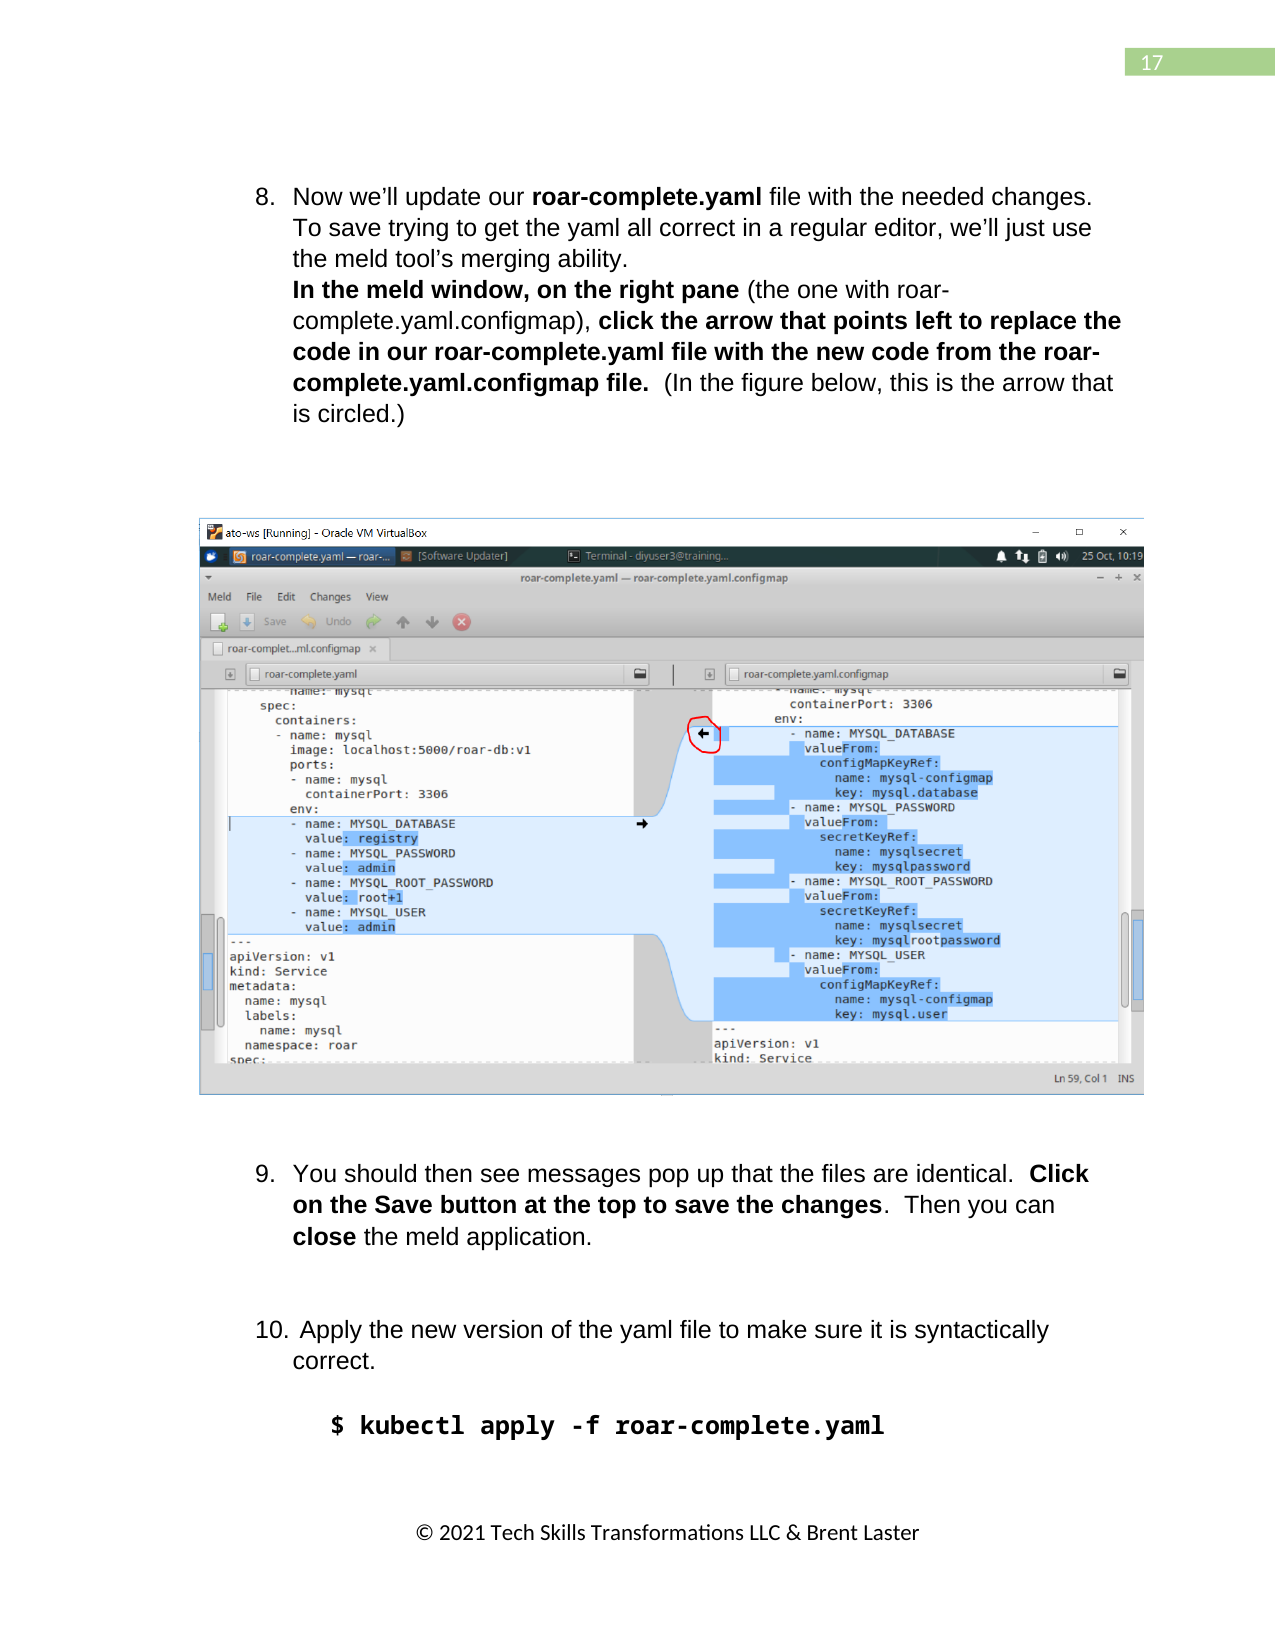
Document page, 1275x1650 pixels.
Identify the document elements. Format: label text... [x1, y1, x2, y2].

list $ kubectl apply -f roar-complete.yaml [292, 1408, 1125, 1442]
list Now we’ll update our roar-complete.yaml file with the needed changes. To save trying to get the yaml all correct in a regular editor, we’ll just use the meld tool’s merging ability. [255, 182, 1125, 273]
list In the meld window, on the right pane (the one with roar-complete.yaml.configmap), click the arrow that points left to replace the code in our roar-complete.yaml file with the new code from the roar-complete.yaml.configmap file. (In the figure below, this is the arrow that is circled.) [292, 275, 1125, 428]
picture [198, 517, 1144, 1096]
list You should then see messages pop up that the files are identical. Click on the Save button at the top to save the changes. Then you can close the meld application. [255, 1159, 1125, 1250]
list Apply the new version of the yaml file to make sure it is syntactically correct. [255, 1315, 1125, 1374]
